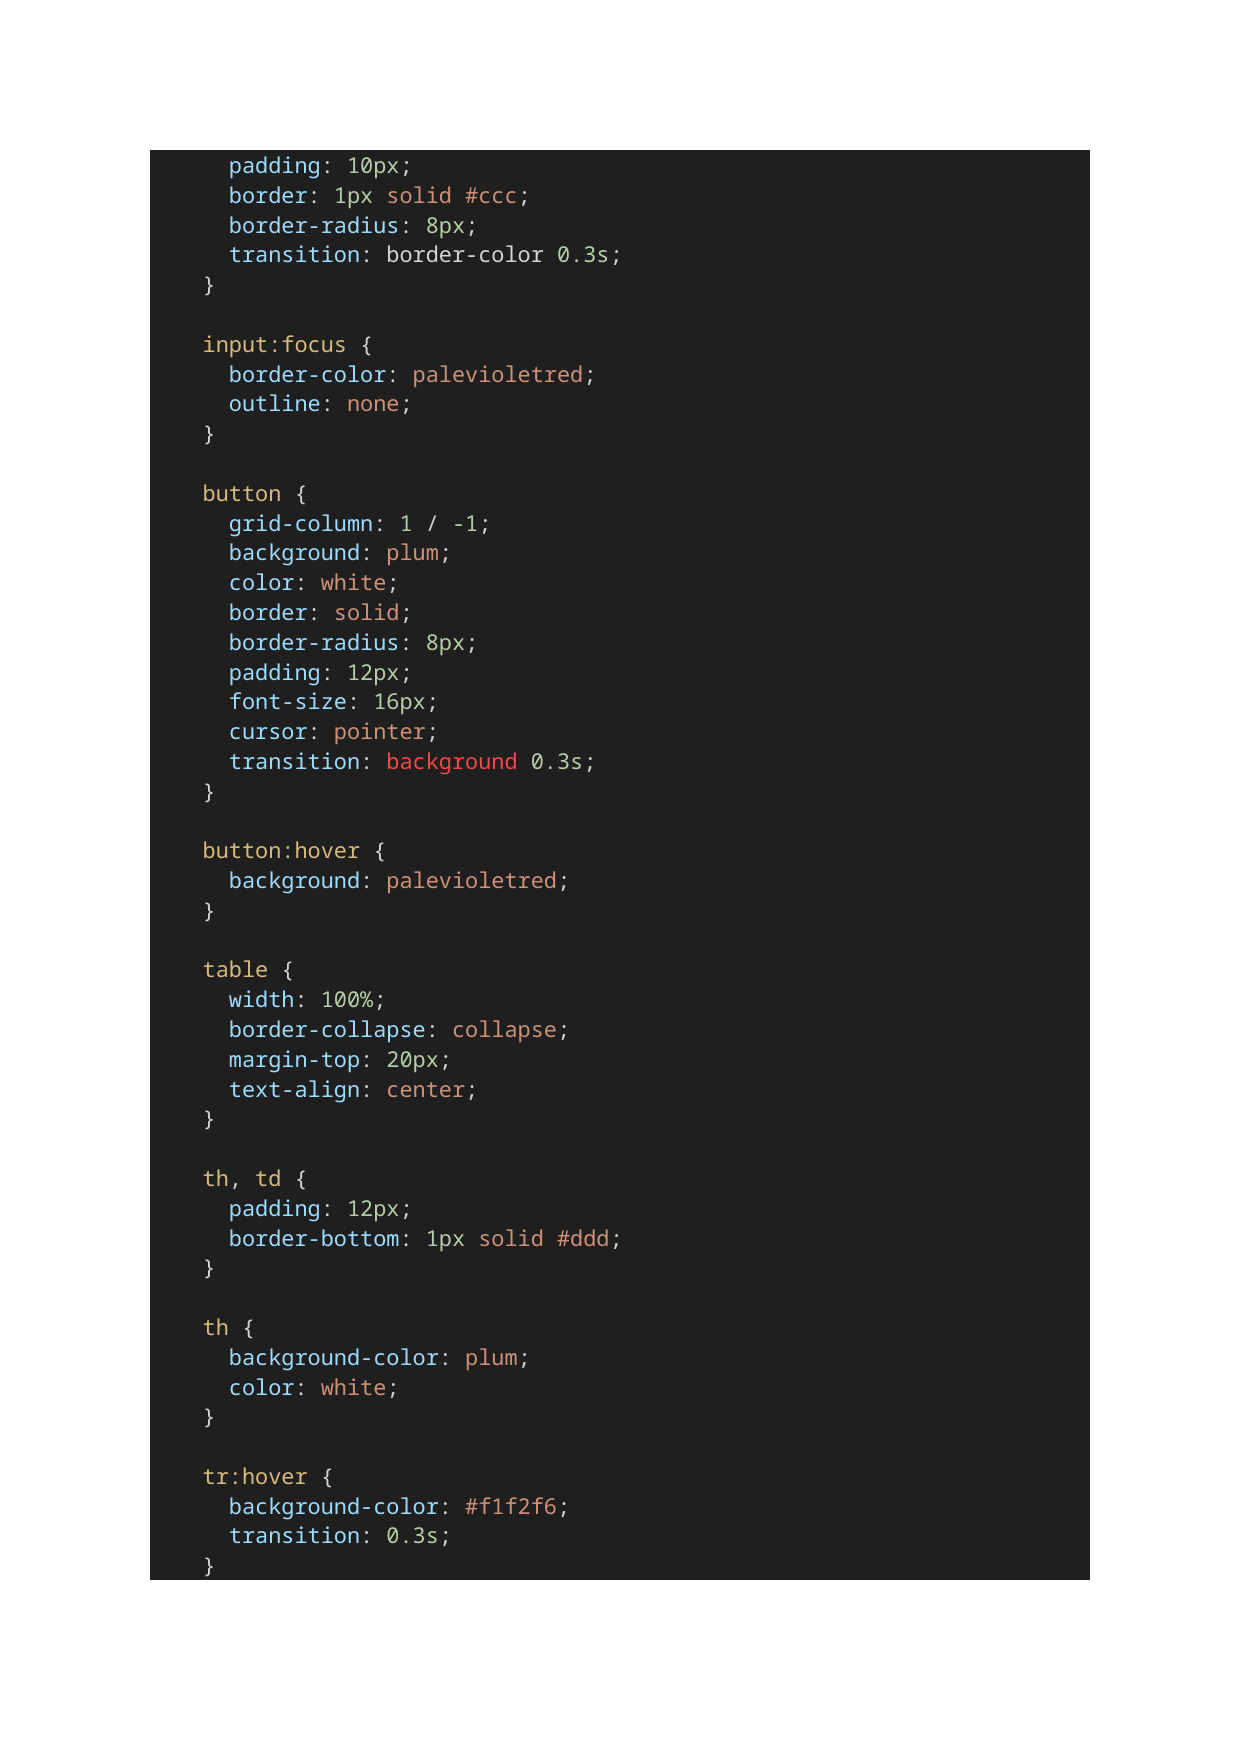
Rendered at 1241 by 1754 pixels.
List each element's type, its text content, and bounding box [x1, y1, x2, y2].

text padding: 12px; [150, 656, 1090, 686]
text padding: 10px; [150, 150, 1090, 180]
text font-size: 16px; [150, 686, 1090, 716]
text } [150, 418, 1090, 448]
text background-color: plum; [150, 1342, 1090, 1371]
text button:hover { [150, 835, 1090, 865]
text background: plum; [150, 537, 1090, 567]
text border-color: palevioletred; [150, 358, 1090, 388]
text } [150, 895, 1090, 924]
text padding: 12px; [150, 1193, 1090, 1222]
text text-align: center; [150, 1073, 1090, 1103]
text table { [150, 954, 1090, 984]
text background-color: #f1f2f6; [150, 1491, 1090, 1520]
text } [150, 1252, 1090, 1282]
text border-bottom: 1px solid #ddd; [150, 1222, 1090, 1252]
text button { [150, 478, 1090, 507]
text border-collapse: collapse; [150, 1014, 1090, 1044]
text border-radius: 8px; [150, 209, 1090, 239]
text } [150, 1550, 1090, 1580]
text width: 100%; [150, 984, 1090, 1014]
text input:focus { [150, 329, 1090, 358]
text color: white; [150, 567, 1090, 597]
text } [150, 269, 1090, 299]
text margin-top: 20px; [150, 1044, 1090, 1073]
text border-radius: 8px; [150, 627, 1090, 656]
text grid-column: 1 / -1; [150, 507, 1090, 537]
text outline: none; [150, 388, 1090, 418]
text th { [150, 1312, 1090, 1342]
text border: 1px solid #ccc; [150, 180, 1090, 209]
text } [150, 1103, 1090, 1133]
text color: white; [150, 1371, 1090, 1401]
text tr:hover { [150, 1461, 1090, 1491]
text transition: 0.3s; [150, 1520, 1090, 1550]
text background: palevioletred; [150, 865, 1090, 895]
text } [150, 776, 1090, 805]
text transition: background 0.3s; [150, 746, 1090, 776]
text transition: border-color 0.3s; [150, 239, 1090, 269]
text cursor: pointer; [150, 716, 1090, 746]
text th, td { [150, 1163, 1090, 1193]
text border: solid; [150, 597, 1090, 627]
text } [150, 1401, 1090, 1431]
